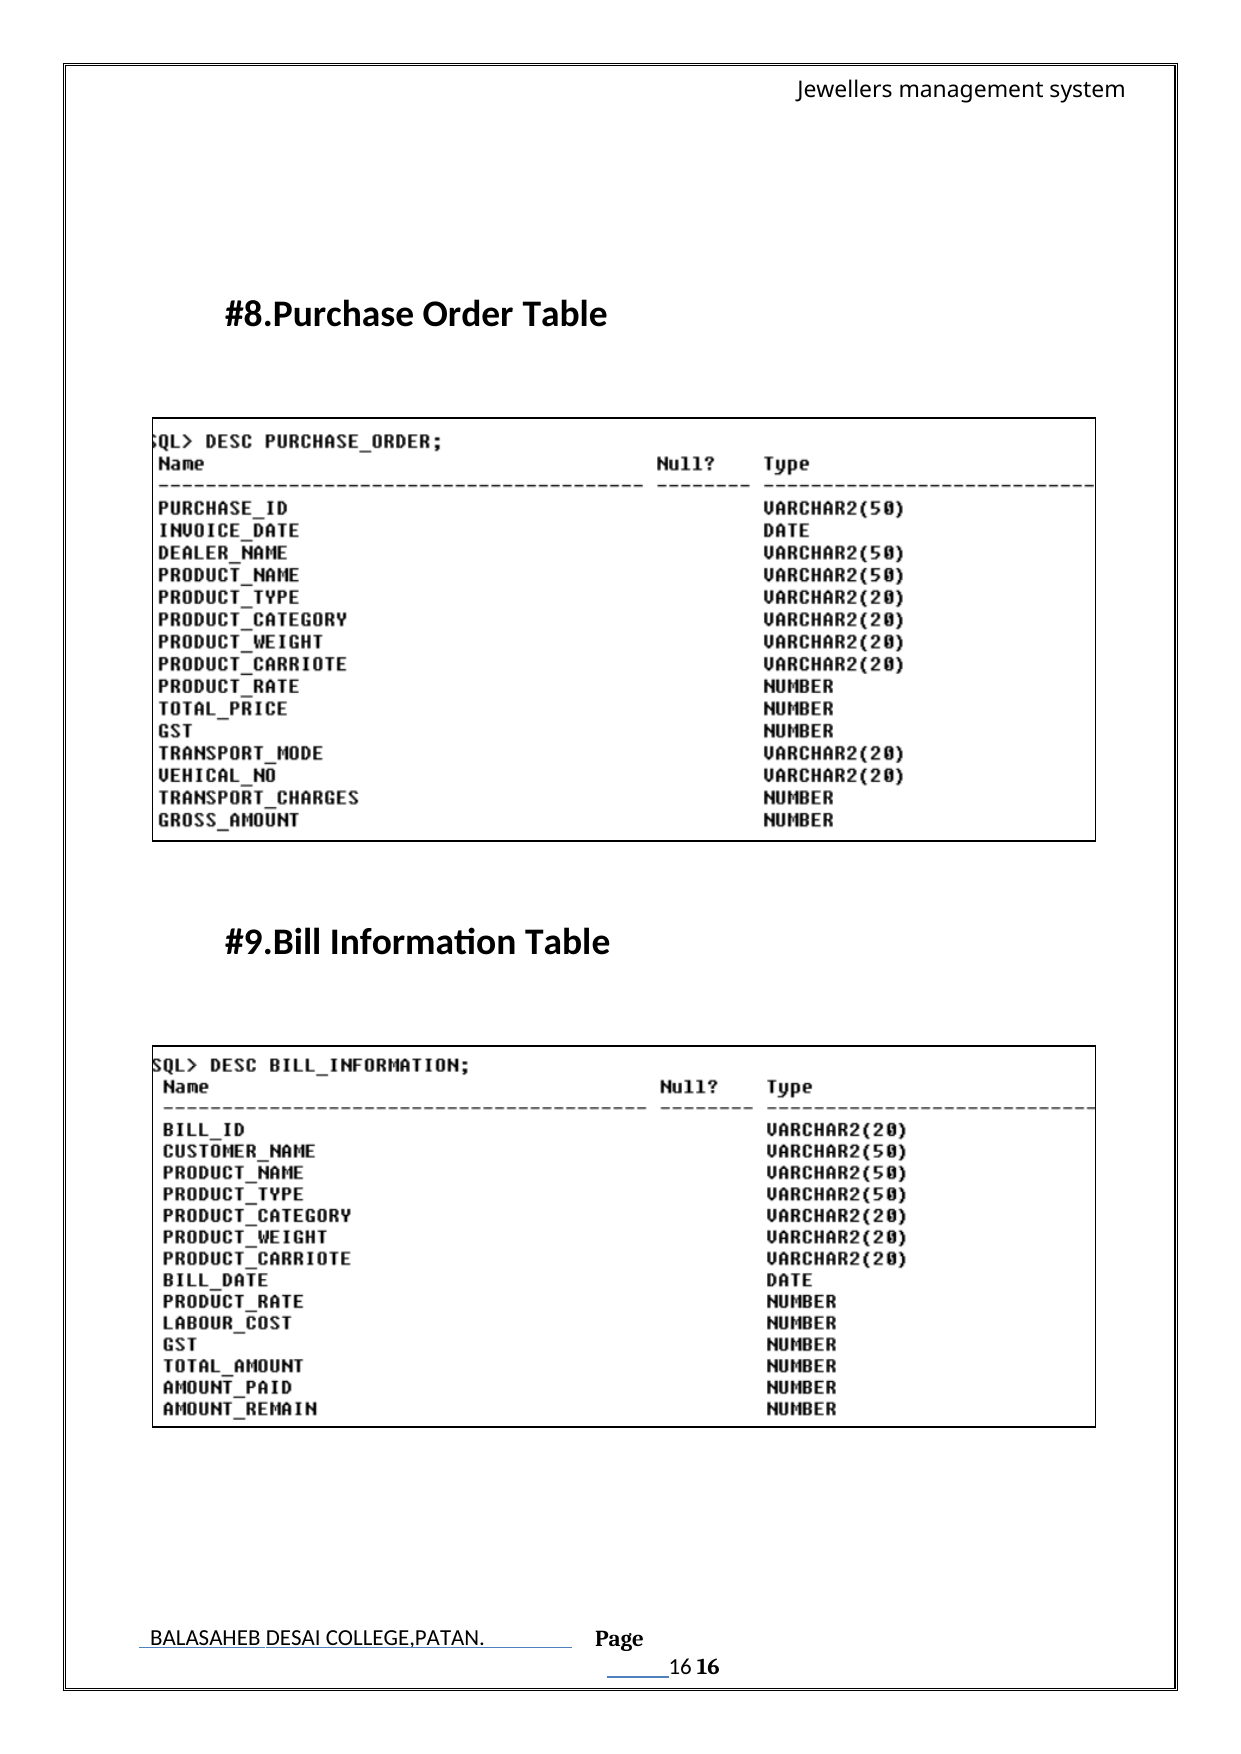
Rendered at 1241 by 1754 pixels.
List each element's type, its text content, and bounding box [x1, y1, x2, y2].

text Jewellers management system [135, 73, 1125, 104]
text #9.Bill Information Table [225, 918, 1138, 964]
picture [153, 1058, 1095, 1420]
picture [153, 434, 1094, 832]
subtitle #8.Purchase Order Table [225, 289, 1138, 335]
